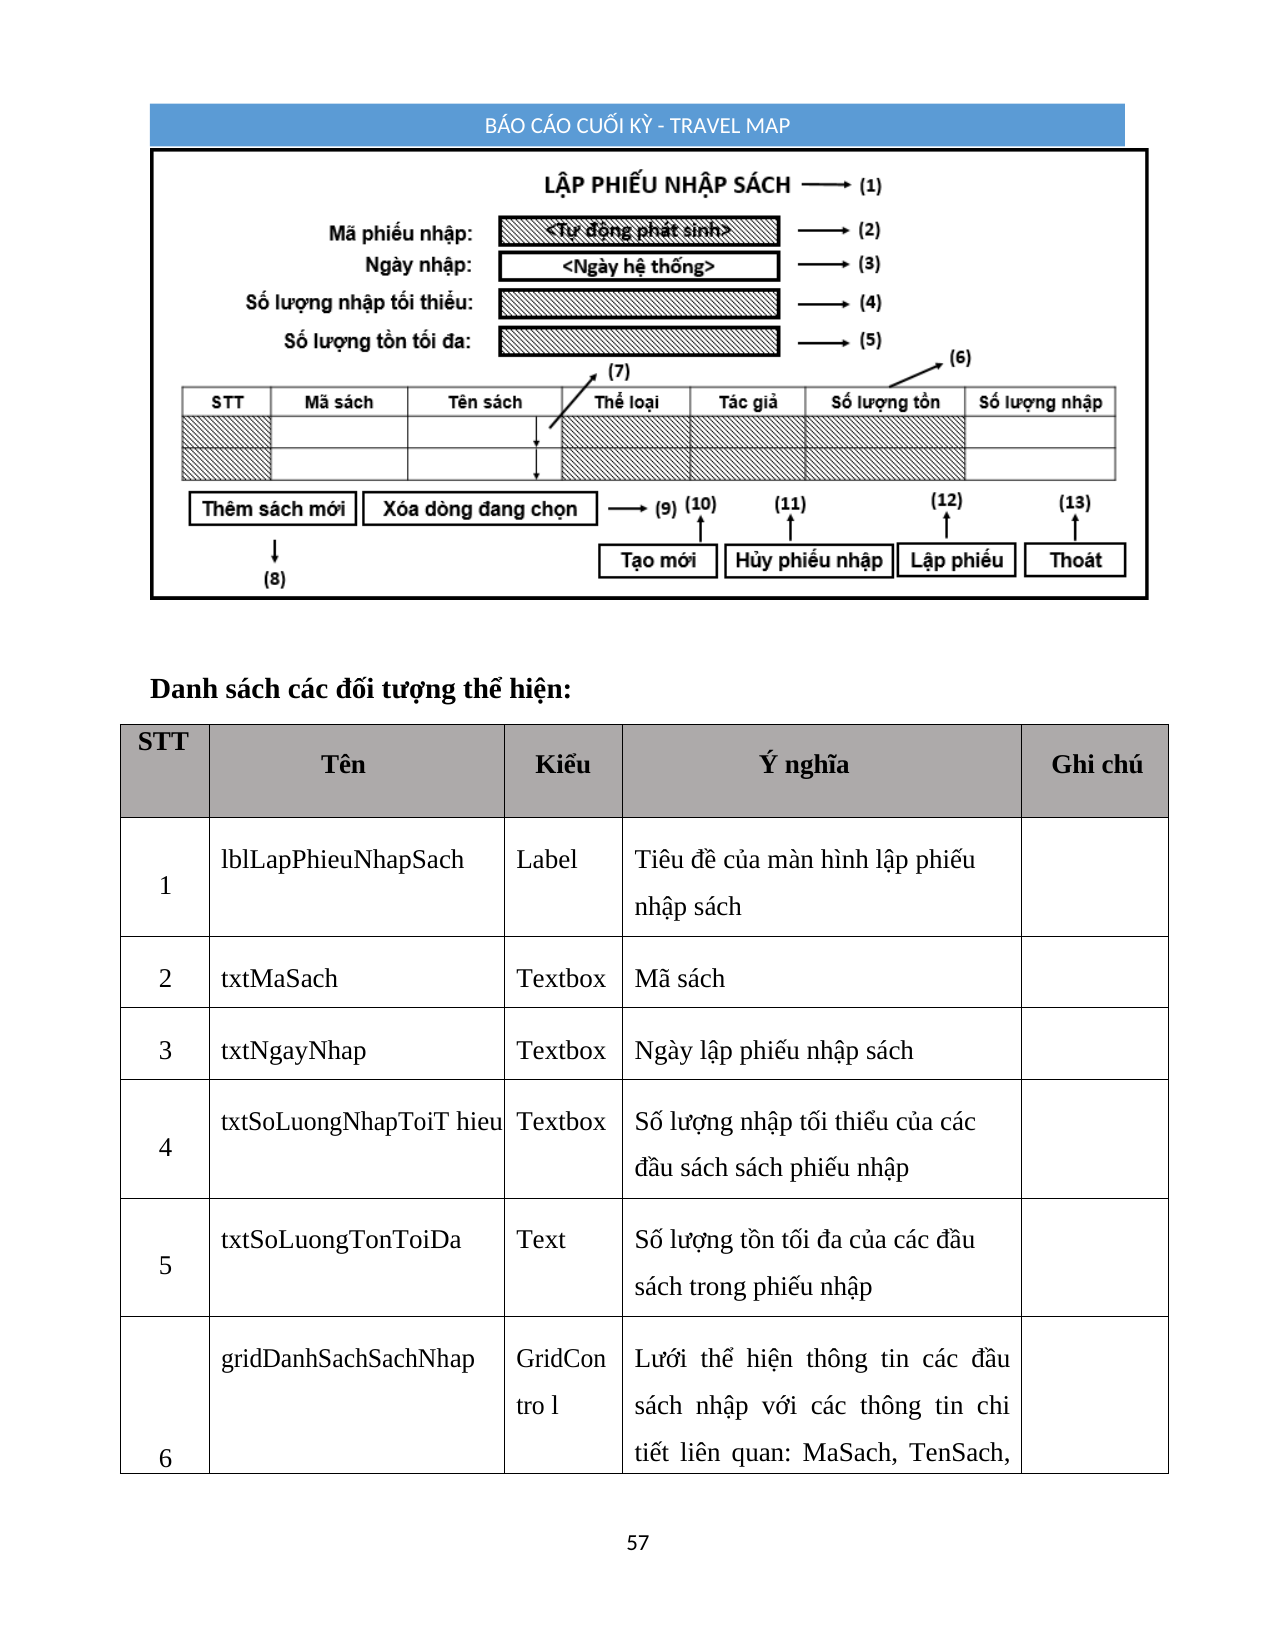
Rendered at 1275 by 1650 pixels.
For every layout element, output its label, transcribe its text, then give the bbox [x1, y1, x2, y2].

table_cell [1022, 937, 1168, 1007]
table_cell 1 [121, 818, 209, 936]
table_header Ghi chú [1022, 725, 1168, 817]
table_cell Mã sách [623, 937, 1021, 1007]
table_cell Số lượng nhập tối thiểu của các đầu sách sách phiếu nhập [623, 1080, 1021, 1197]
table_cell txtSoLuongNhapToiT hieu [210, 1080, 504, 1197]
picture [150, 148, 1149, 600]
table_cell Ngày lập phiếu nhập sách [623, 1008, 1021, 1079]
table_header Kiểu [505, 725, 622, 817]
table_cell [1022, 818, 1168, 936]
table_cell lblLapPhieuNhapSach [210, 818, 504, 936]
table_cell Textbox [505, 1008, 622, 1079]
table_cell Label [505, 818, 622, 936]
table_cell txtNgayNhap [210, 1008, 504, 1079]
table_cell GridContro l [505, 1317, 622, 1473]
table_cell Tiêu đề của màn hình lập phiếu nhập sách [623, 818, 1021, 936]
table_cell [1022, 1317, 1168, 1473]
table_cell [210, 1317, 504, 1473]
table_cell Số lượng tồn tối đa của các đầu sách trong phiếu nhập [623, 1199, 1021, 1316]
table_cell Text [505, 1199, 622, 1316]
table_cell Textbox [505, 937, 622, 1007]
table_header STT [121, 725, 209, 817]
table_cell txtSoLuongTonToiDa [210, 1199, 504, 1316]
table_cell [1022, 1199, 1168, 1316]
table_cell 2 [121, 937, 209, 1007]
table_cell [1022, 1008, 1168, 1079]
table_cell txtMaSach [210, 937, 504, 1007]
table_cell 4 [121, 1080, 209, 1197]
table_header Ý nghĩa [623, 725, 1021, 817]
table_cell [1022, 1080, 1168, 1197]
table_cell 5 [121, 1199, 209, 1316]
table_cell 3 [121, 1008, 209, 1079]
table_cell Textbox [505, 1080, 622, 1197]
table_cell 6 [121, 1317, 209, 1473]
list Danh sách các đối tượng thể hiện: [150, 671, 1125, 705]
table_header Tên [210, 725, 504, 817]
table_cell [623, 1317, 1021, 1473]
